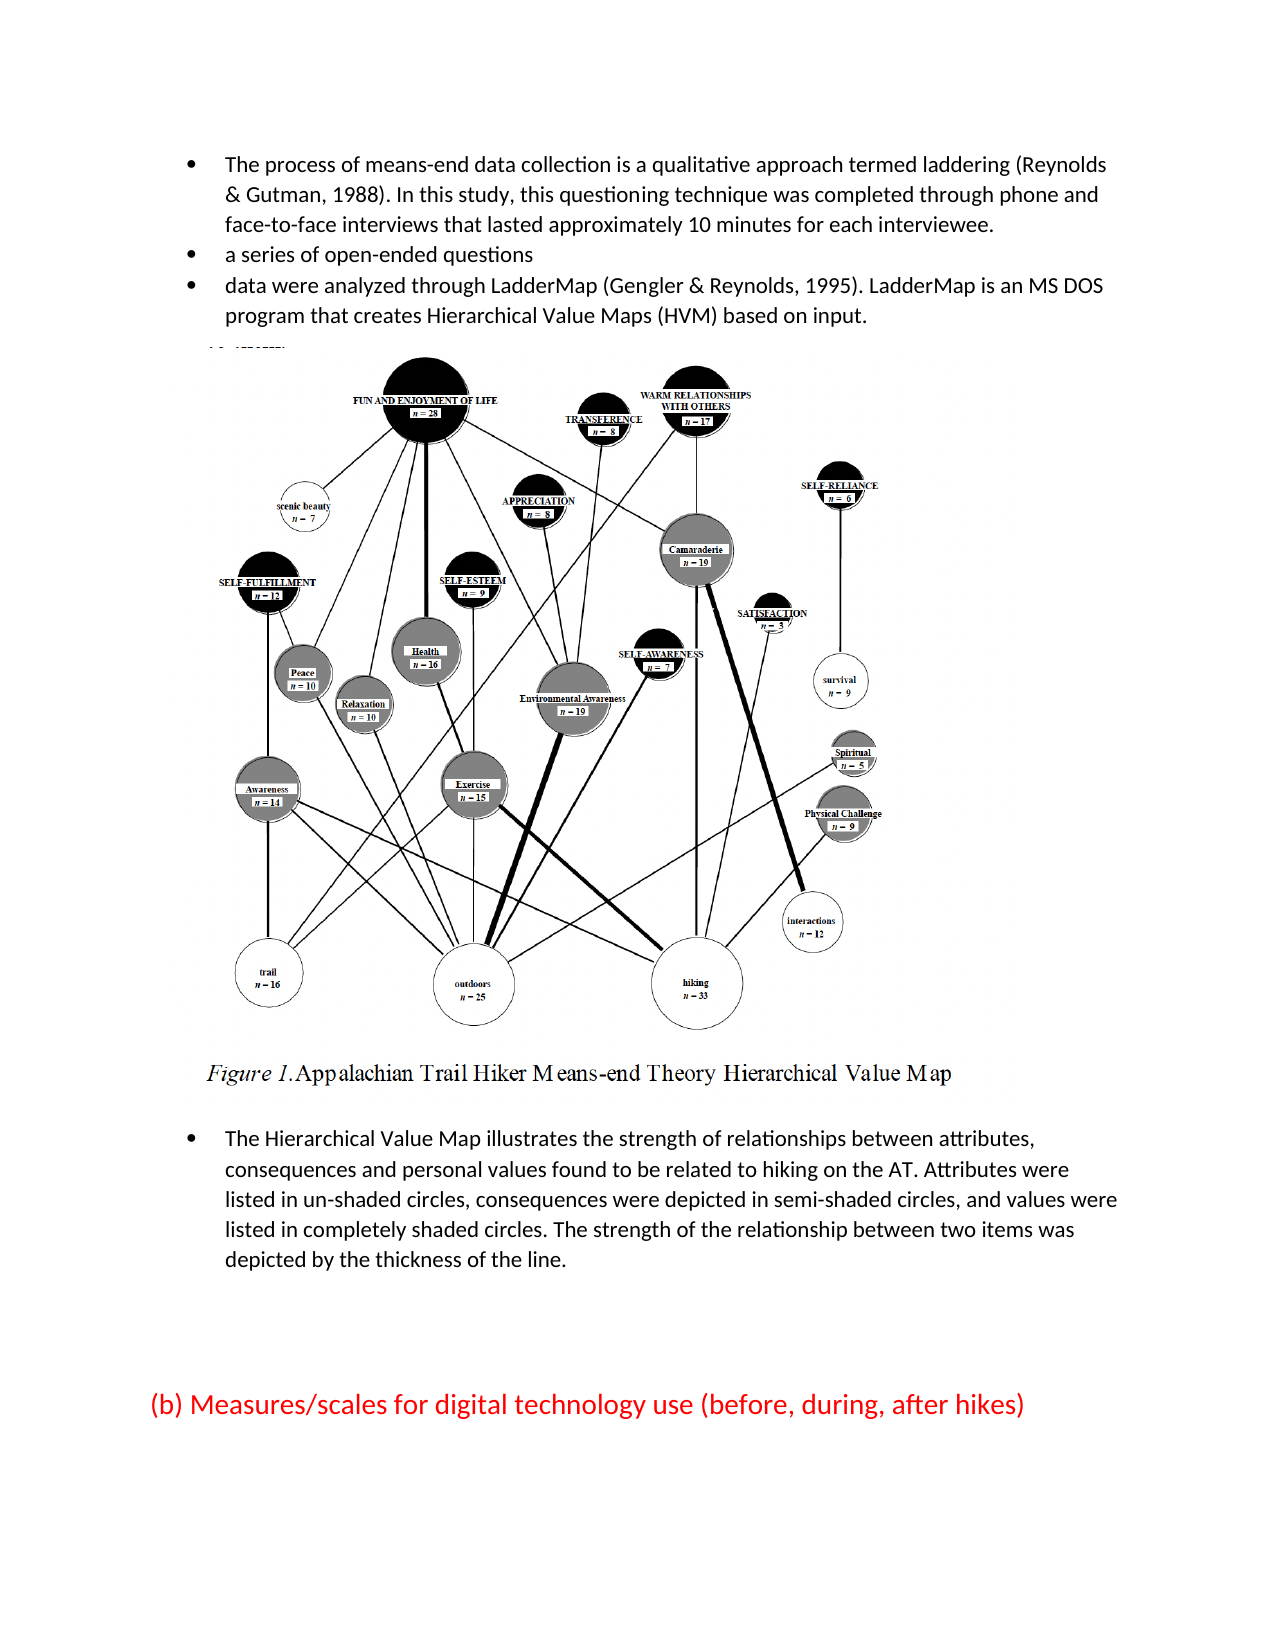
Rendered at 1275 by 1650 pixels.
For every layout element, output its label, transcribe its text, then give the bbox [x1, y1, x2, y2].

text (b) Measures/scales for digital technology use (before, during, after hikes) [150, 1386, 1125, 1422]
list The Hierarchical Value Map illustrates the strength of relationships between attributes, consequences and personal values found to be related to hiking on the AT. Attributes were listed in un-shaded circles, consequences were depicted in semi-shaded circles, and values were listed in completely shaded circles. The strength of the relationship between two items was depicted by the thickness of the line. [187, 1124, 1125, 1273]
list The process of means-end data collection is a qualitative approach termed laddering (Reynolds & Gutman, 1988). In this study, this question­ing technique was completed through phone and face-to-face interviews that lasted approximately 10 minutes for each interviewee. [187, 150, 1125, 238]
list a series of open-ended questions [187, 241, 1125, 269]
list data were analyzed through LadderMap (Gen­gler & Reynolds, 1995). LadderMap is an MS DOS program that creates Hierarchical Value Maps (HVM) based on input. [187, 271, 1125, 329]
